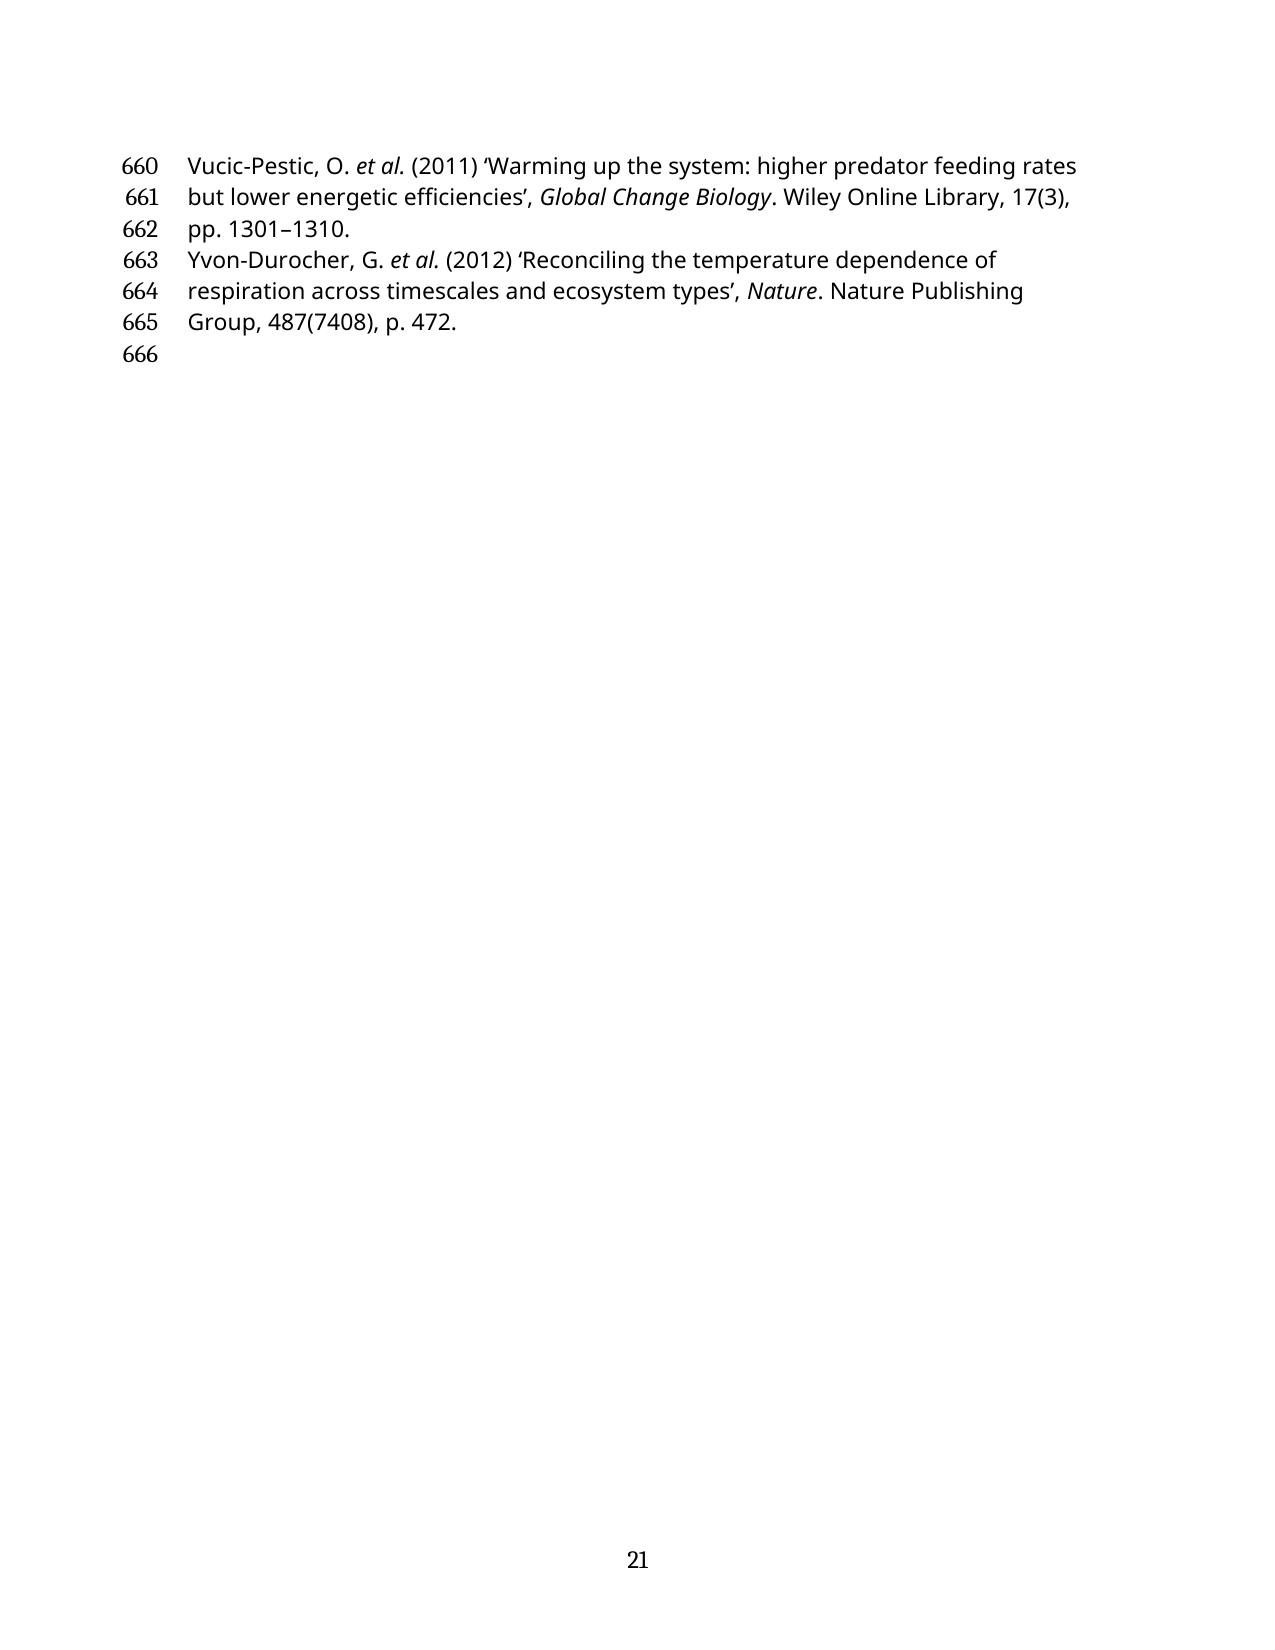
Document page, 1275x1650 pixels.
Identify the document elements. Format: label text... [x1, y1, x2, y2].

text Yvon-Durocher, G. et al. (2012) ‘Reconciling the temperature dependence of respiration across timescales and ecosystem types’, Nature. Nature Publishing Group, 487(7408), p. 472. [187, 244, 1087, 337]
text Vucic-Pestic, O. et al. (2011) ‘Warming up the system: higher predator feeding rates but lower energetic efficiencies’, Global Change Biology. Wiley Online Library, 17(3), pp. 1301–1310. [187, 150, 1087, 244]
